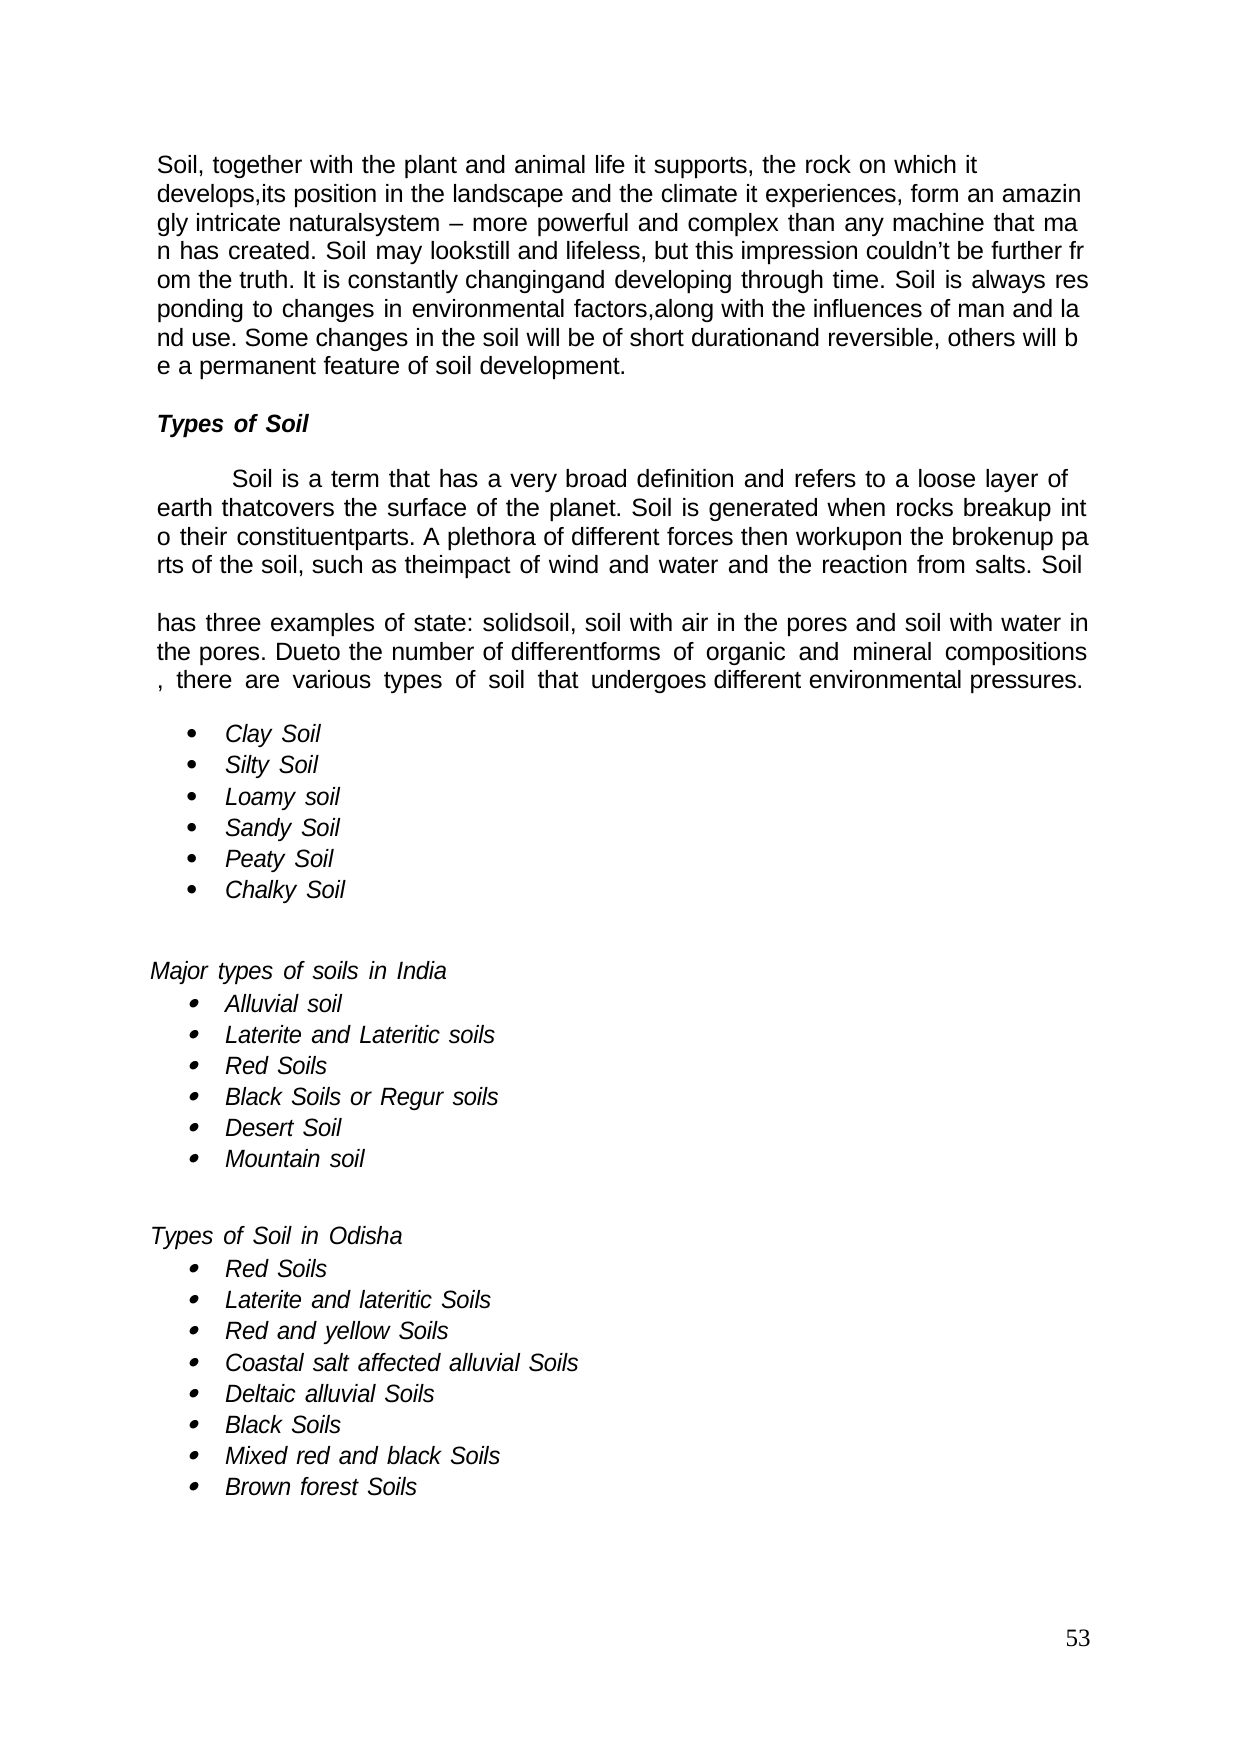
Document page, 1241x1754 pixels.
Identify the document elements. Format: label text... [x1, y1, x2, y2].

list Mountain soil [187, 1144, 1090, 1173]
list Silty Soil [187, 750, 1090, 779]
list Deltaic alluvial Soils [187, 1379, 1090, 1407]
list Laterite and lateritic Soils [187, 1285, 1090, 1314]
list Desert Soil [187, 1113, 1090, 1142]
list Black Soils or Regur soils [187, 1082, 1090, 1111]
list Clay Soil [187, 719, 1090, 748]
text Soil is a term that has a very broad definition and refers to a loose layer of earth thatcovers the surface of the planet. Soil is generated when rocks breakup into their constituentparts. A plethora of different forces then workupon the brokenup parts of the soil, such as theimpact of wind and water and the reaction from salts. Soil has three examples of state: solidsoil, soil with air in the pores and soil with water in the pores. Dueto the number of differentforms of organic and mineral compositions, there are various types of soil that undergoes different environmental pressures. [157, 464, 1090, 694]
list Black Soils [187, 1410, 1090, 1439]
text Major types of soils in India [150, 956, 1090, 984]
list Coastal salt affected alluvial Soils [187, 1347, 1090, 1376]
list Sandy Soil [187, 813, 1090, 841]
list Brown forest Soils [187, 1472, 1090, 1501]
list Laterite and Lateritic soils [187, 1020, 1090, 1049]
list Red Soils [187, 1051, 1090, 1080]
list Alluvial soil [187, 989, 1090, 1018]
text Types of Soil in Odisha [150, 1221, 1090, 1250]
text Soil, together with the plant and animal life it supports, the rock on which it develops,its position in the landscape and the climate it experiences, form an amazingly intricate naturalsystem – more powerful and complex than any machine that man has created. Soil may lookstill and lifeless, but this impression couldn’t be further from the truth. It is constantly changingand developing through time. Soil is always responding to changes in environmental factors,along with the influences of man and land use. Some changes in the soil will be of short durationand reversible, others will be a permanent feature of soil development. [157, 150, 1090, 380]
list Peaty Soil [187, 844, 1090, 873]
list Mixed red and black Soils [187, 1441, 1090, 1470]
list Red and yellow Soils [187, 1316, 1090, 1345]
list Red Soils [187, 1254, 1090, 1283]
list Loamy soil [187, 781, 1090, 810]
list Chalky Soil [187, 875, 1090, 904]
text Types of Soil [157, 405, 1090, 439]
